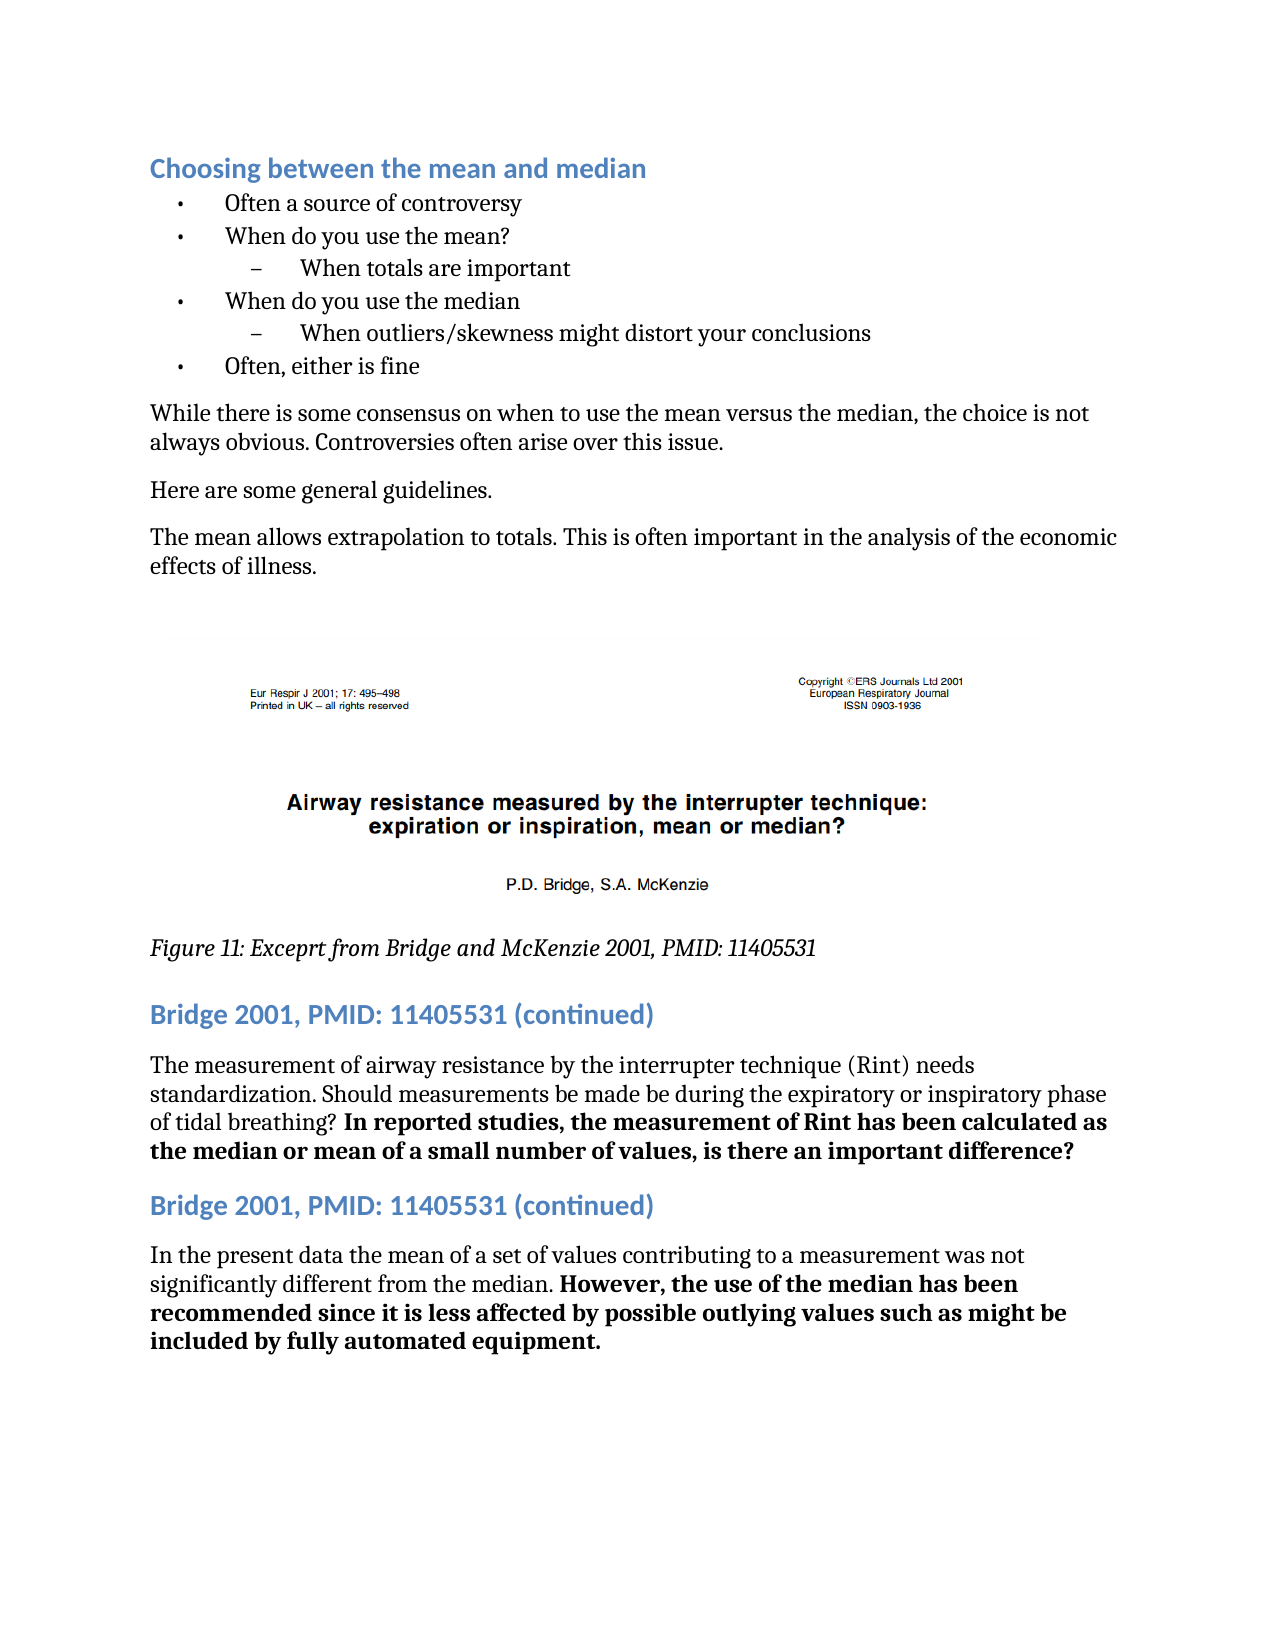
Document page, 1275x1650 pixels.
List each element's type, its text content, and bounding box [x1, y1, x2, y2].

list Often a source of controversy [175, 189, 1125, 218]
list When do you use the mean? [175, 222, 1125, 251]
subtitle Choosing between the mean and median [150, 150, 1125, 186]
text While there is some consensus on when to use the mean versus the median, the choice is not always obvious. Controversies often arise over this issue. [150, 399, 1125, 457]
subtitle Bridge 2001, PMID: 11405531 (continued) [150, 996, 1125, 1032]
text Here are some general guidelines. [150, 476, 1125, 504]
list When outliers/skewness might distort your conclusions [250, 319, 1125, 348]
list When do you use the median [175, 287, 1125, 316]
list When totals are important [250, 254, 1125, 283]
text The mean allows extrapolation to totals. This is often important in the analysis of the economic effects of illness. [150, 523, 1125, 581]
table_header Figure 11: Exceprt from Bridge and McKenzie 2001, PMID: 11405531 [139, 637, 1114, 976]
picture [168, 637, 1044, 914]
list Often, either is fine [175, 352, 1125, 381]
text In the present data the mean of a set of values contributing to a measurement was not significantly different from the median. However, the use of the median has been recommended since it is less affected by possible outlying values such as might be included by fully automated equipment. [150, 1241, 1125, 1356]
text The measurement of airway resistance by the interrupter technique (Rint) needs standardization. Should measurements be made be during the expiratory or inspiratory phase of tidal breathing? In reported studies, the measurement of Rint has been calculated as the median or mean of a small number of values, is there an important difference? [150, 1051, 1125, 1166]
subtitle Bridge 2001, PMID: 11405531 (continued) [150, 1187, 1125, 1222]
